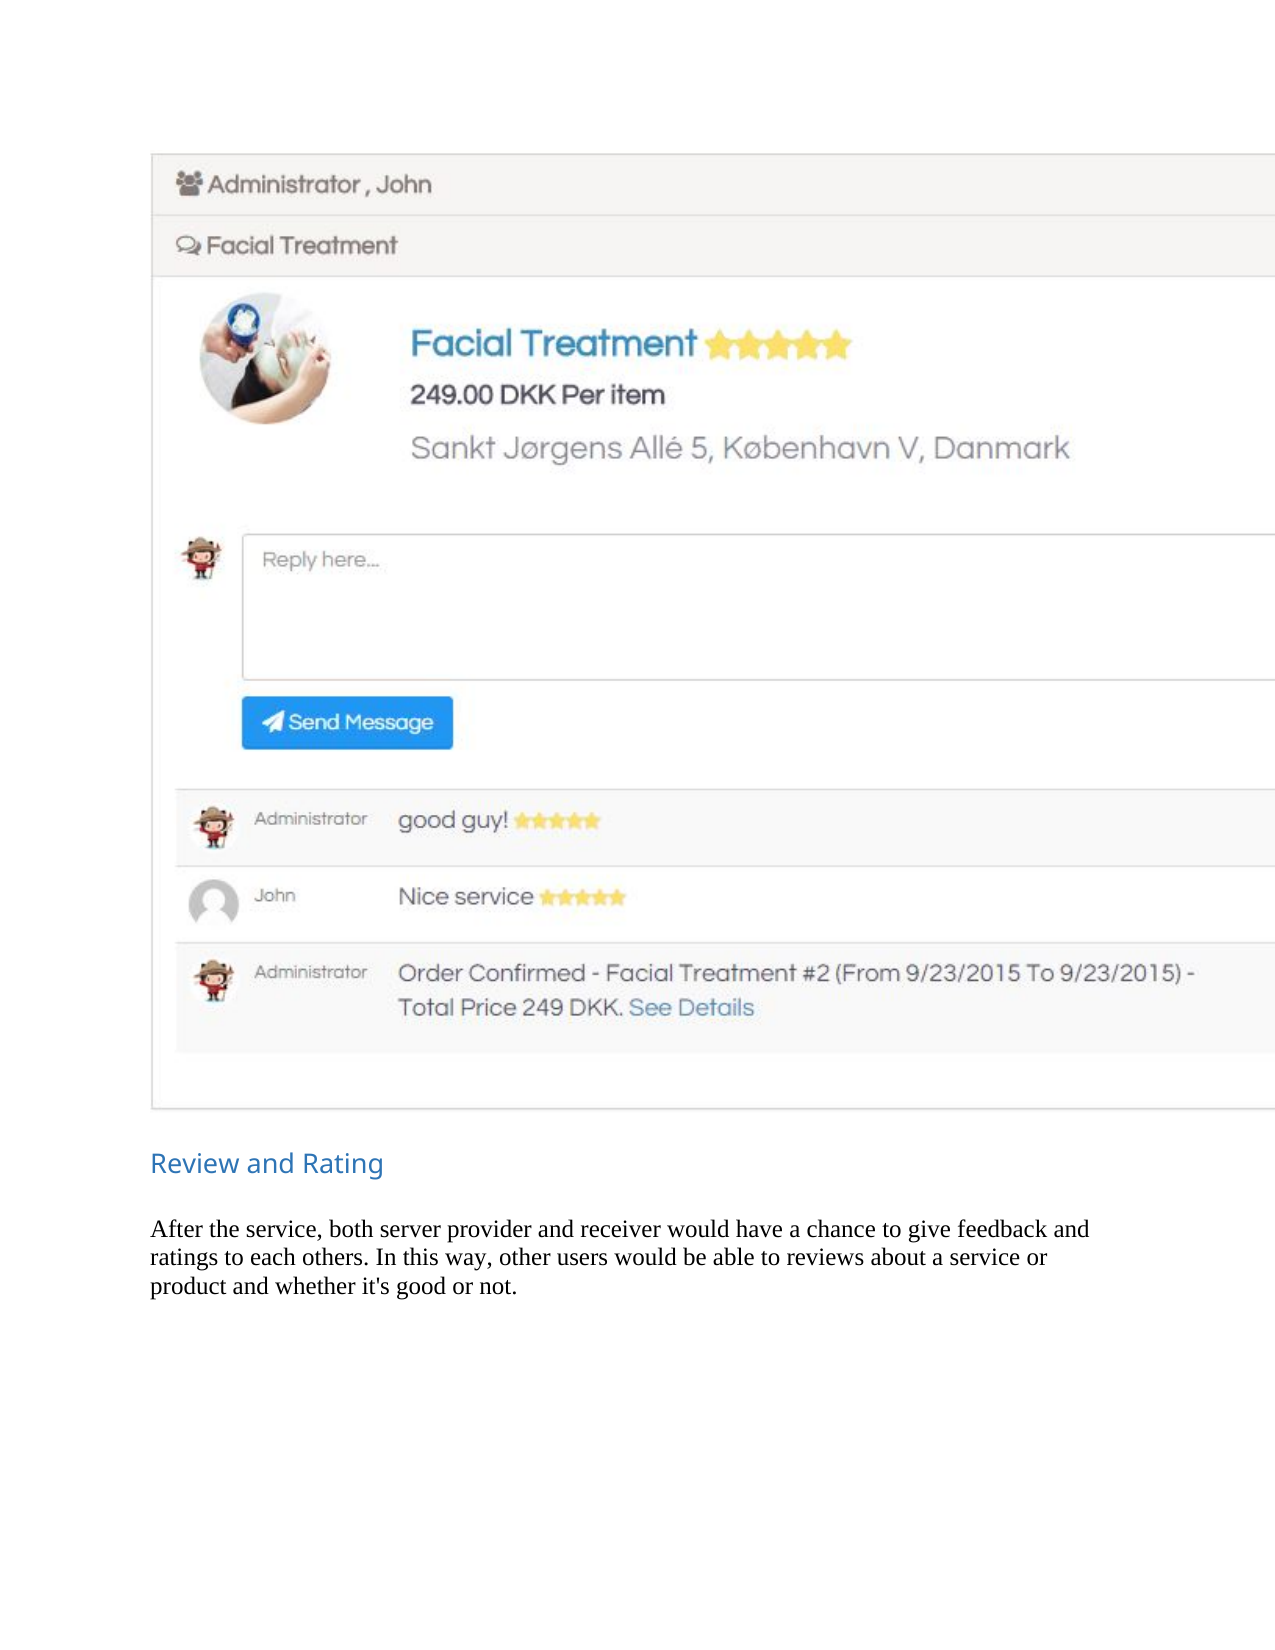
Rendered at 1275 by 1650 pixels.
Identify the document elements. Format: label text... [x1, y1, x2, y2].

subtitle Review and Rating [150, 1145, 1125, 1182]
picture [150, 150, 1275, 1116]
text After the service, both server provider and receiver would have a chance to give feedback and ratings to each others. In this way, other users would be able to reviews about a service or product and whether it's good or not. [150, 1214, 1125, 1300]
